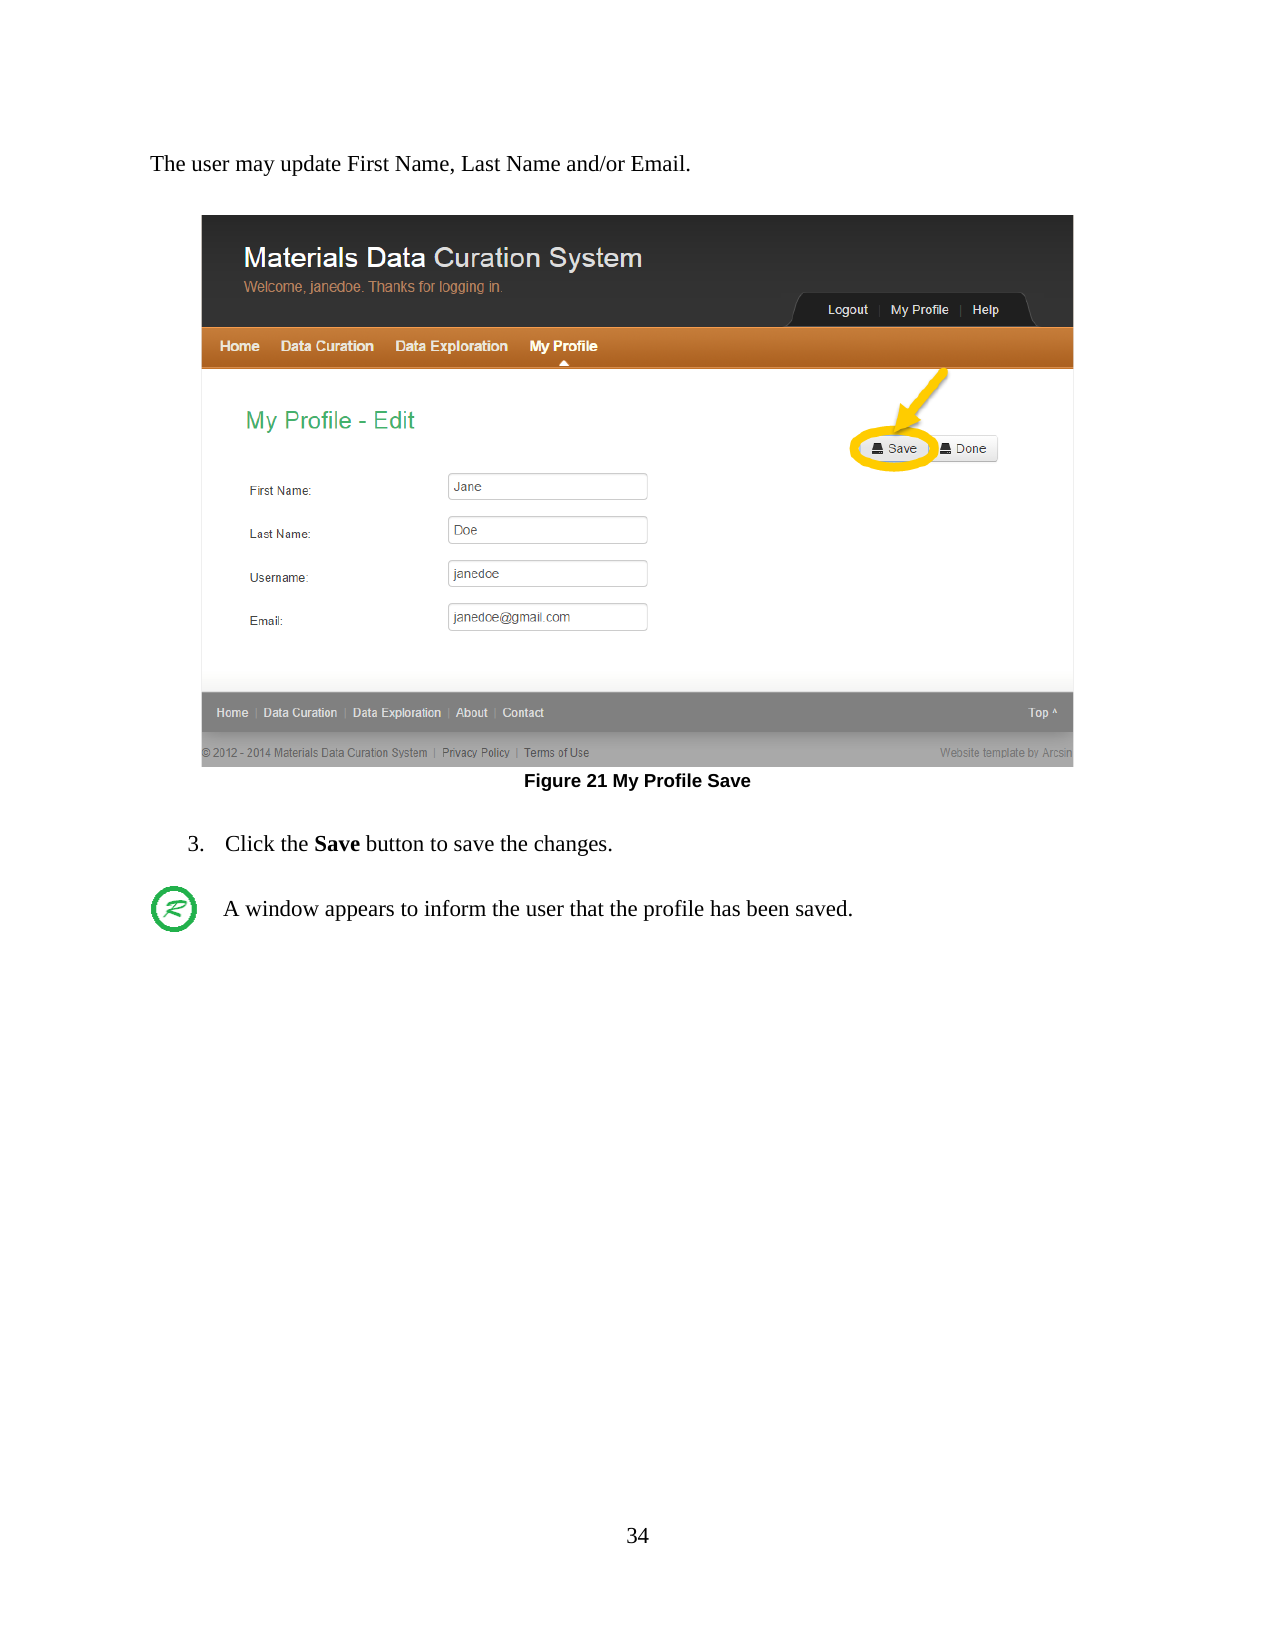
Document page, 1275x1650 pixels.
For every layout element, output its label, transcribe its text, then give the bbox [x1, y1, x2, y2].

picture [150, 882, 199, 935]
list Click the Save button to save the changes. [187, 830, 1125, 856]
text A window appears to inform the user that the profile has been saved. [199, 895, 1125, 922]
text The user may update First Name, Last Name and/or Email. [150, 150, 1125, 176]
picture [201, 215, 1074, 767]
